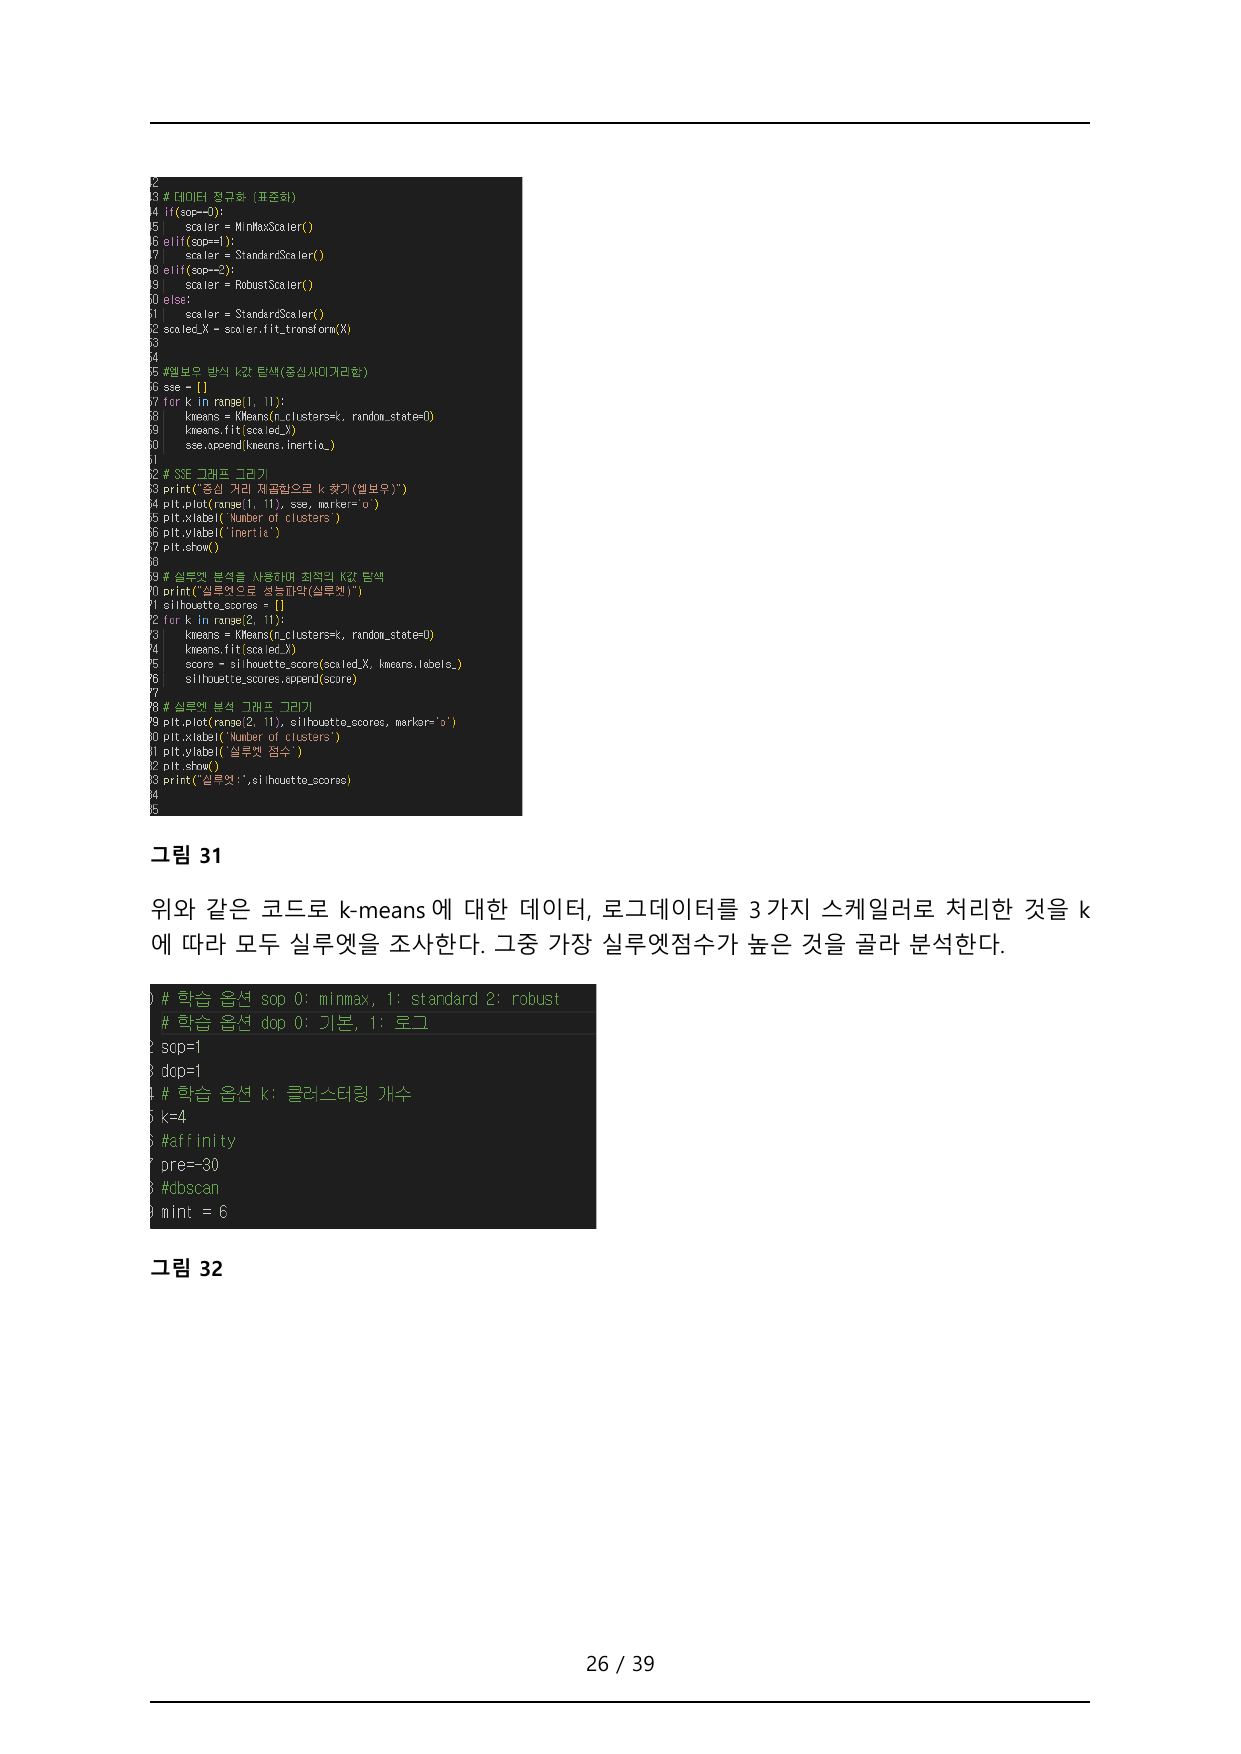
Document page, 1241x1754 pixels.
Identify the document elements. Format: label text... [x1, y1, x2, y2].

picture [150, 984, 597, 1229]
text 그림 31 [150, 841, 1090, 868]
picture [150, 177, 523, 816]
text 그림 32 [150, 1253, 1090, 1281]
text 위와 같은 코드로 k-means에 대한 데이터, 로그데이터를 3가지 스케일러로 처리한 것을 k에 따라 모두 실루엣을 조사한다. 그중 가장 실루엣점수가 높은 것을 골라 분석한다. [150, 893, 1090, 959]
